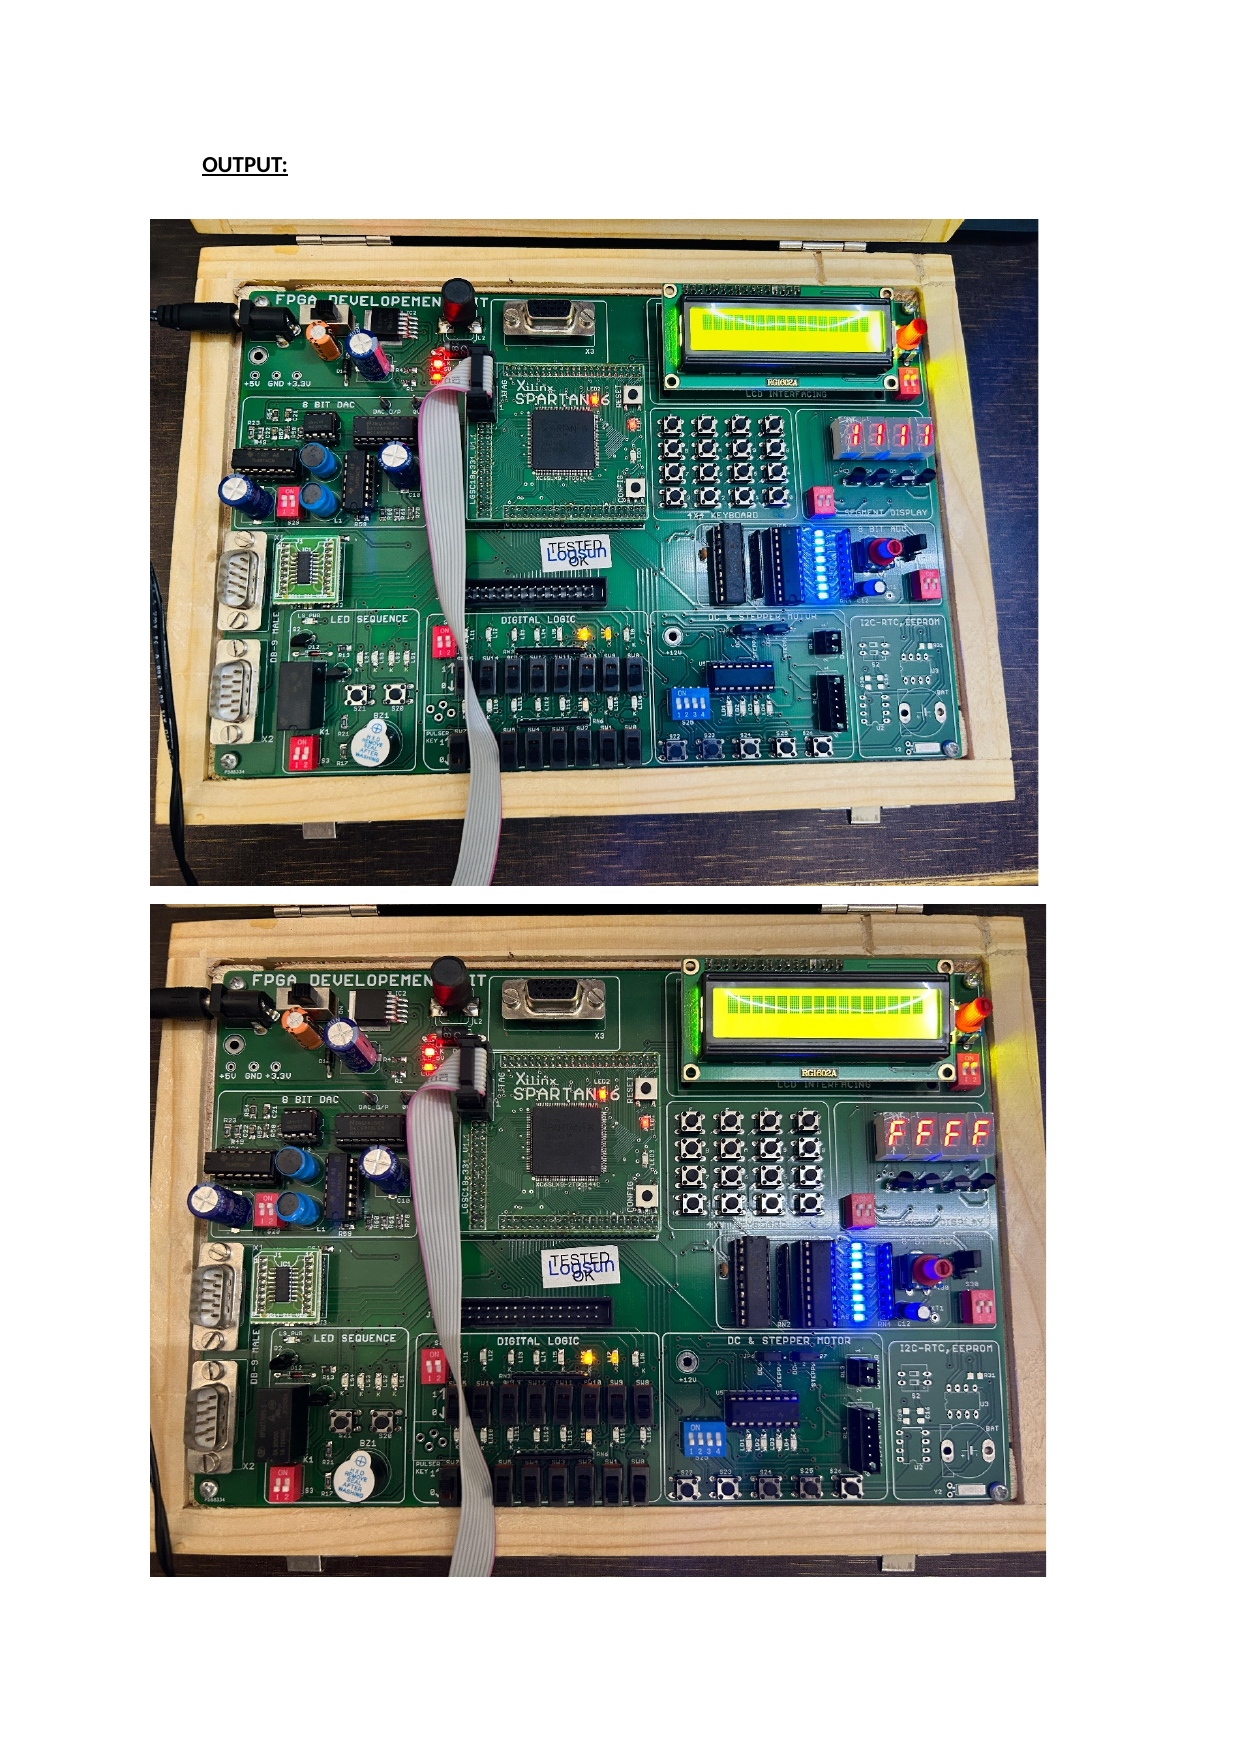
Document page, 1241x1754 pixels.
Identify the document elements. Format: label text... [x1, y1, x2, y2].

picture [150, 904, 1047, 1577]
text OUTPUT: [202, 150, 356, 178]
picture [150, 219, 1039, 886]
